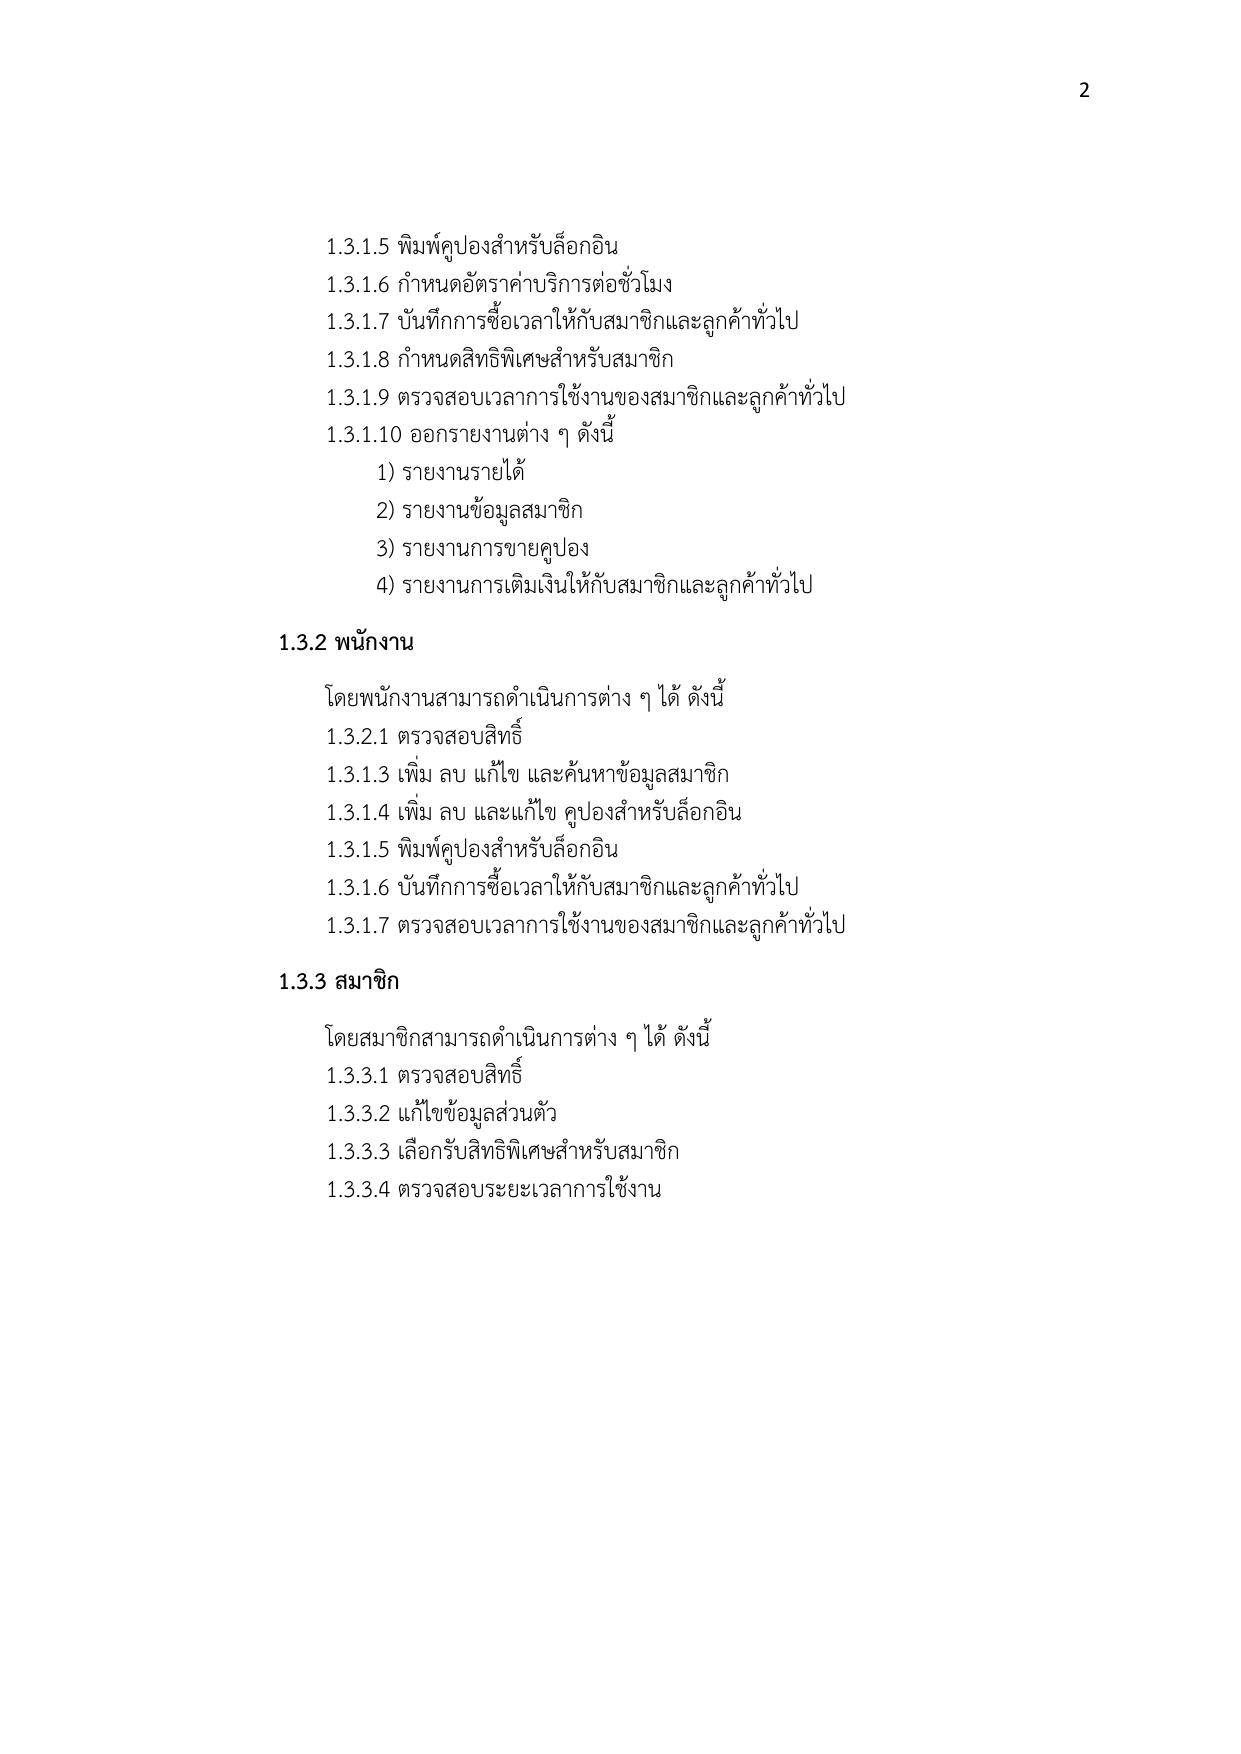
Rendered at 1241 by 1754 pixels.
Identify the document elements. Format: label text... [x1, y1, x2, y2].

text 1.3.3.2 แก้ไขข้อมูลส่วนตัว [225, 1092, 1090, 1130]
text 3) รายงานการขายคูปอง [225, 527, 1090, 564]
text 1.3.1.10 ออกรายงานต่าง ๆ ดังนี้ [225, 413, 1090, 451]
text โดยพนักงานสามารถดำเนินการต่าง ๆ ได้ ดังนี้ [225, 677, 1090, 715]
text 2) รายงานข้อมูลสมาชิก [225, 489, 1090, 527]
text 1.3.2.1 ตรวจสอบสิทธิ์ [225, 715, 1090, 753]
text โดยสมาชิกสามารถดำเนินการต่าง ๆ ได้ ดังนี้ [225, 1017, 1090, 1054]
text 1.3.1.5 พิมพ์คูปองสำหรับล็อกอิน [225, 828, 1090, 866]
text 1.3.1.3 เพิ่ม ลบ แก้ไข และค้นหาข้อมูลสมาชิก [225, 753, 1090, 791]
text 1.3.1.7 บันทึกการซื้อเวลาให้กับสมาชิกและลูกค้าทั่วไป [225, 300, 1090, 338]
text 1.3.2 พนักงาน [225, 621, 1090, 659]
text 1.3.3.4 ตรวจสอบระยะเวลาการใช้งาน [225, 1168, 1090, 1205]
text 1.3.1.6 บันทึกการซื้อเวลาให้กับสมาชิกและลูกค้าทั่วไป [225, 866, 1090, 904]
text 1.3.1.5 พิมพ์คูปองสำหรับล็อกอิน [225, 225, 1090, 263]
text 1) รายงานรายได้ [225, 451, 1090, 489]
text 4) รายงานการเติมเงินให้กับสมาชิกและลูกค้าทั่วไป [225, 564, 1090, 602]
text 1.3.1.6 กำหนดอัตราค่าบริการต่อชั่วโมง [225, 263, 1090, 300]
text 1.3.1.9 ตรวจสอบเวลาการใช้งานของสมาชิกและลูกค้าทั่วไป [225, 376, 1090, 413]
text 1.3.1.8 กำหนดสิทธิพิเศษสำหรับสมาชิก [225, 338, 1090, 376]
text 1.3.1.7 ตรวจสอบเวลาการใช้งานของสมาชิกและลูกค้าทั่วไป [225, 904, 1090, 941]
text 1.3.1.4 เพิ่ม ลบ และแก้ไข คูปองสำหรับล็อกอิน [225, 791, 1090, 828]
text 1.3.3.3 เลือกรับสิทธิพิเศษสำหรับสมาชิก [225, 1130, 1090, 1168]
text 1.3.3.1 ตรวจสอบสิทธิ์ [225, 1054, 1090, 1092]
text 1.3.3 สมาชิก [225, 960, 1090, 998]
